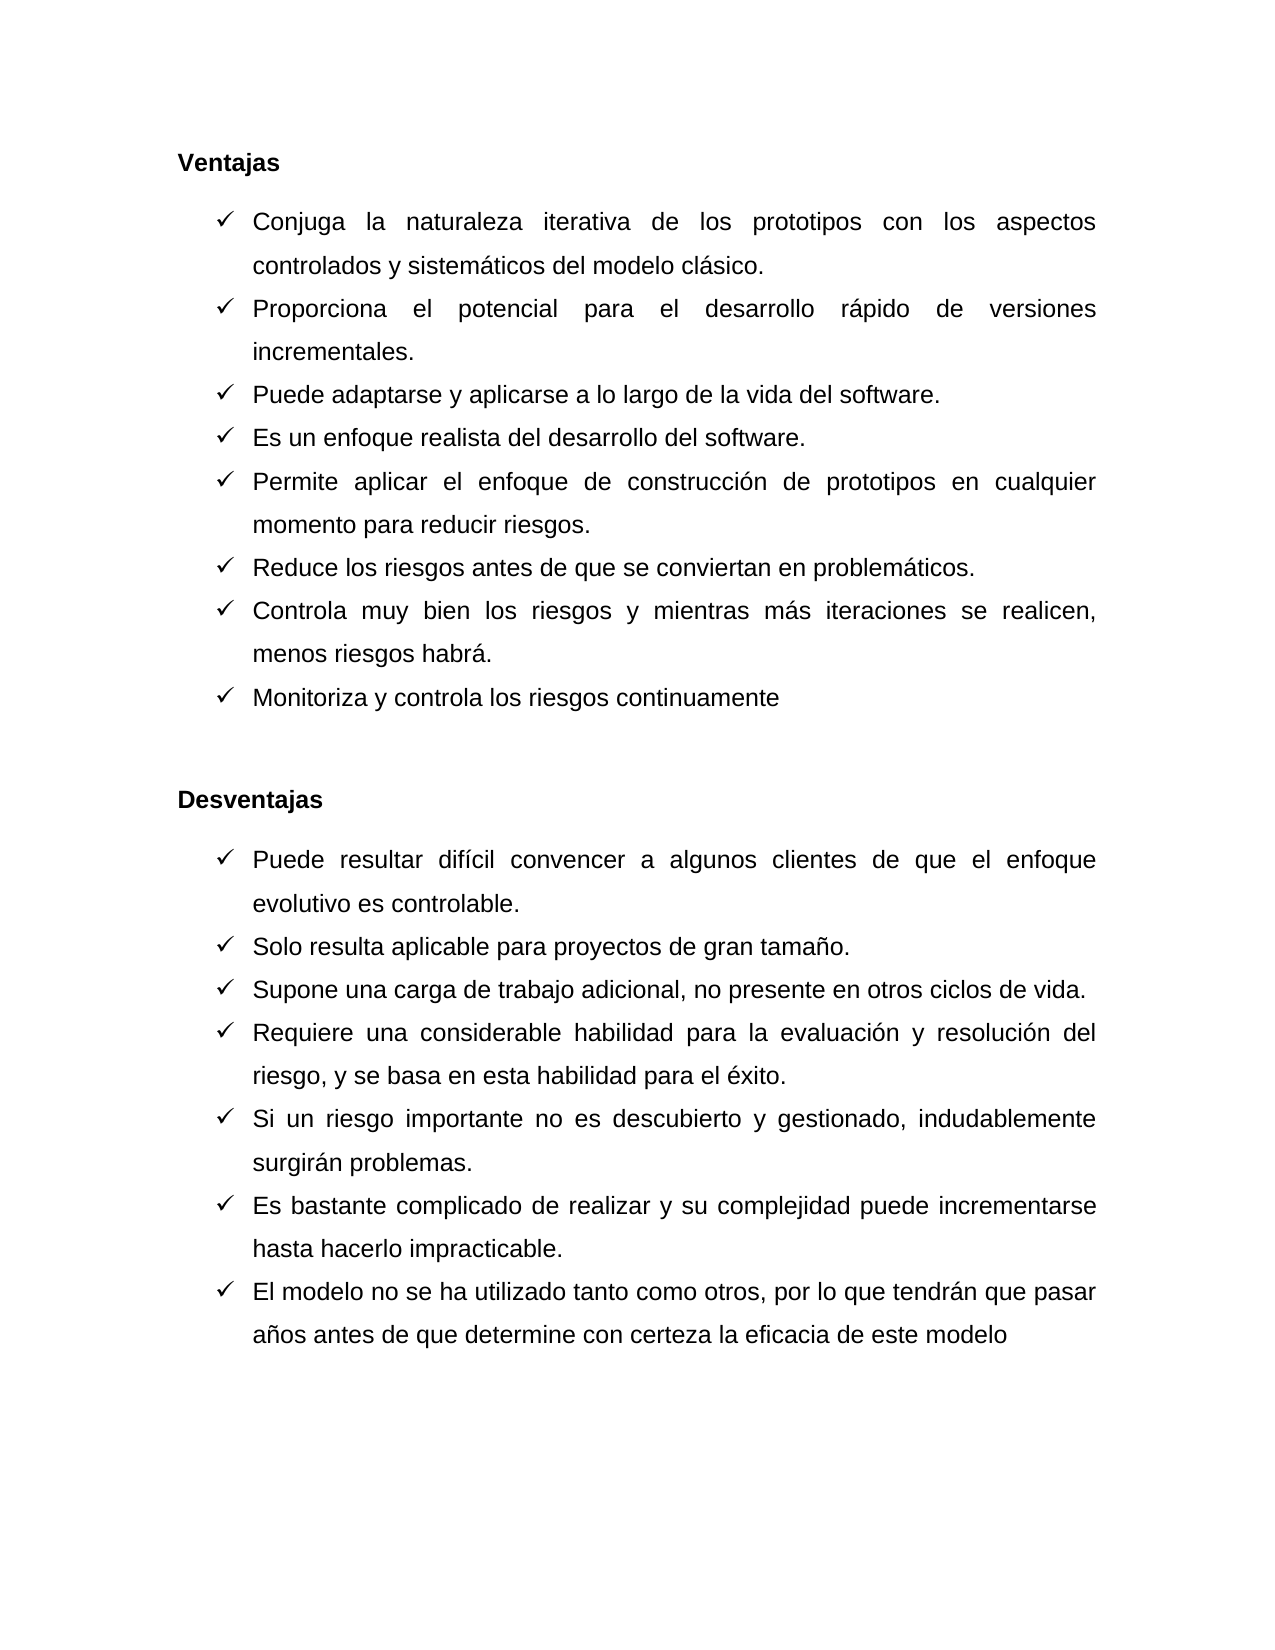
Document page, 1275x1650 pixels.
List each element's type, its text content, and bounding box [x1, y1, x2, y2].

list Solo resulta aplicable para proyectos de gran tamaño. [215, 932, 1098, 961]
list Si un riesgo importante no es descubierto y gestionado, indudablemente surgirán problemas. [215, 1104, 1098, 1176]
list Reduce los riesgos antes de que se conviertan en problemáticos. [215, 553, 1098, 582]
list Es bastante complicado de realizar y su complejidad puede incrementarse hasta hacerlo impracticable. [215, 1191, 1098, 1263]
list Supone una carga de trabajo adicional, no presente en otros ciclos de vida. [215, 975, 1098, 1004]
list Requiere una considerable habilidad para la evaluación y resolución del riesgo, y se basa en esta habilidad para el éxito. [215, 1018, 1098, 1090]
list Puede adaptarse y aplicarse a lo largo de la vida del software. [215, 380, 1098, 409]
list Es un enfoque realista del desarrollo del software. [215, 423, 1098, 452]
list Monitoriza y controla los riesgos continuamente [215, 682, 1098, 711]
text Ventajas [177, 148, 1098, 176]
list Puede resultar difícil convencer a algunos clientes de que el enfoque evolutivo es controlable. [215, 845, 1098, 917]
list Controla muy bien los riesgos y mientras más iteraciones se realicen, menos riesgos habrá. [215, 596, 1098, 668]
list Conjuga la naturaleza iterativa de los prototipos con los aspectos controlados y sistemáticos del modelo clásico. [215, 207, 1098, 279]
list Permite aplicar el enfoque de construcción de prototipos en cualquier momento para reducir riesgos. [215, 467, 1098, 538]
list El modelo no se ha utilizado tanto como otros, por lo que tendrán que pasar años antes de que determine con certeza la eficacia de este modelo [215, 1277, 1098, 1349]
list Proporciona el potencial para el desarrollo rápido de versiones incrementales. [215, 294, 1098, 366]
text Desventajas [177, 786, 1098, 814]
